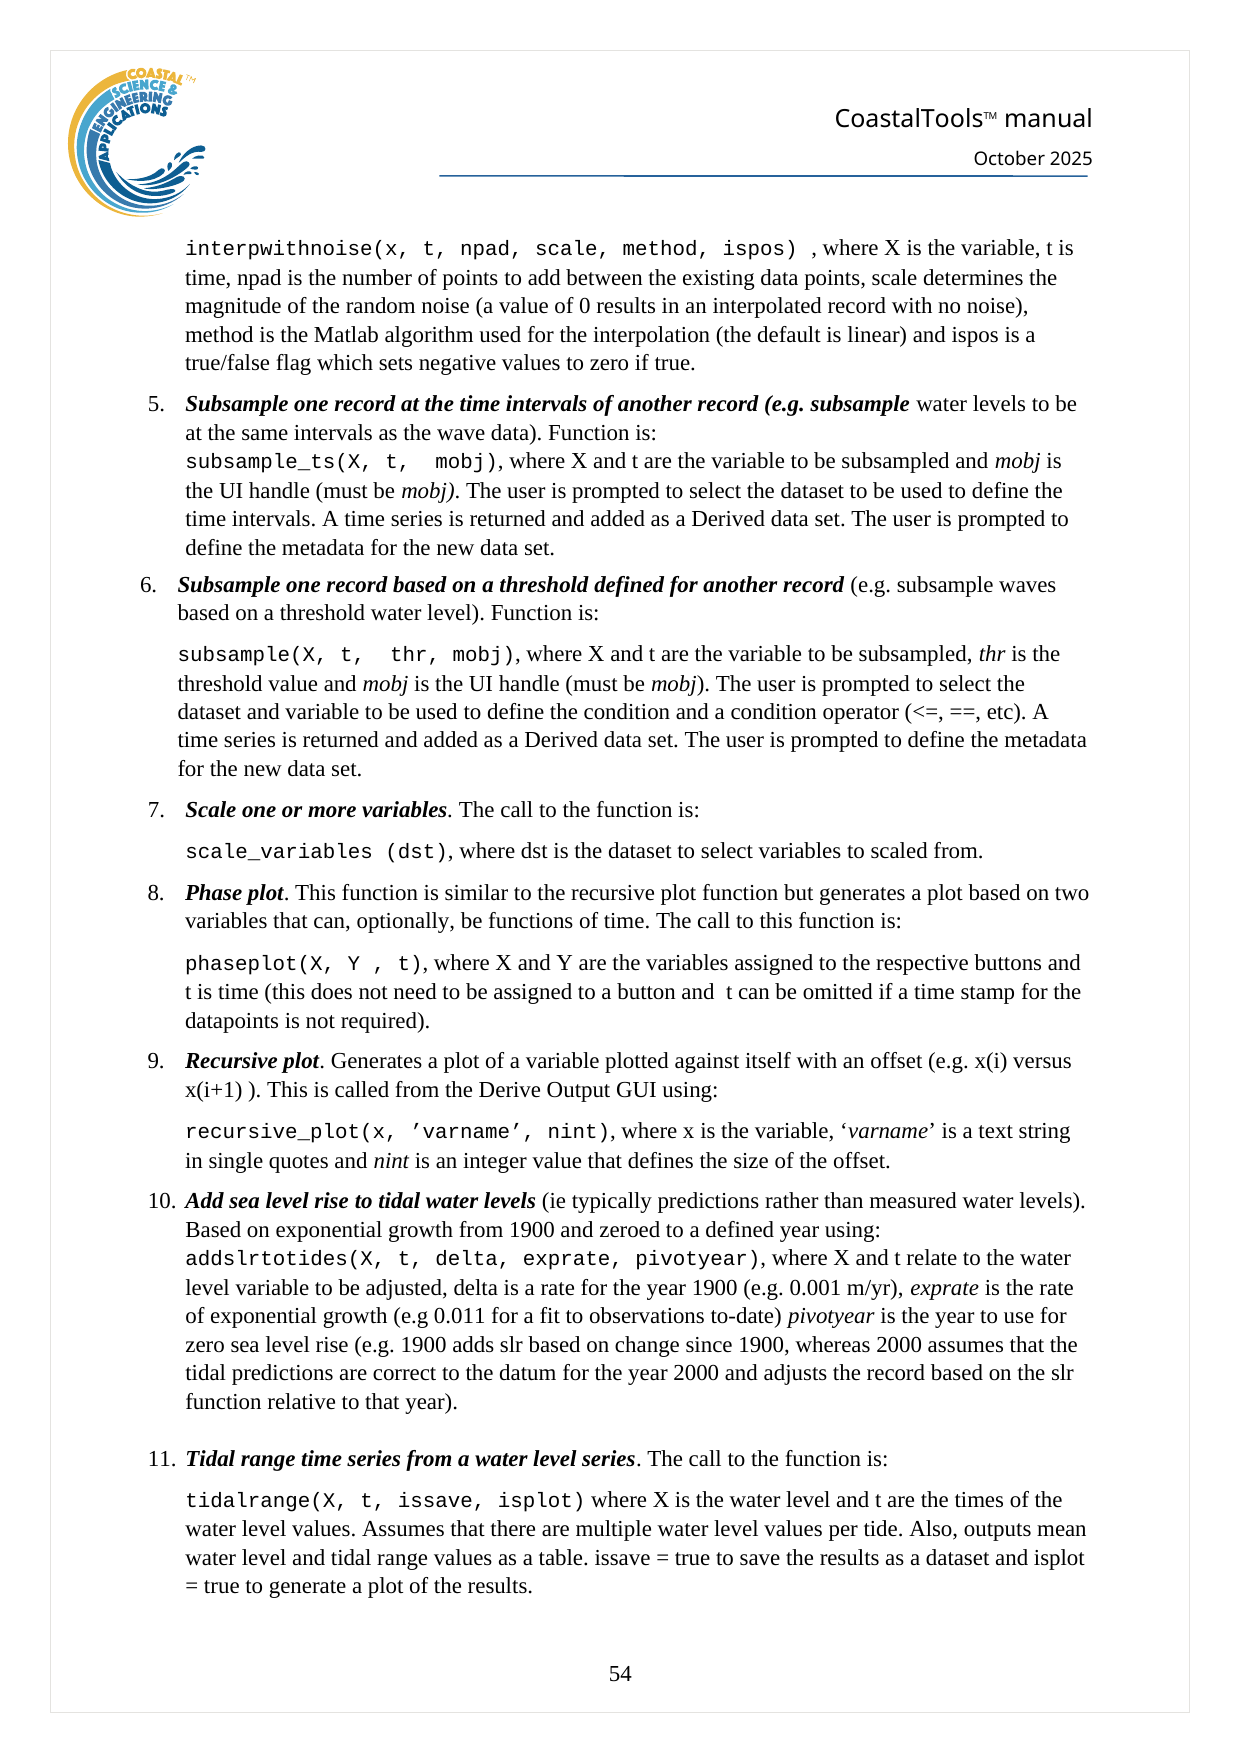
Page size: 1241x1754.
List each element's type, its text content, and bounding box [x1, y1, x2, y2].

text tidalrange(X, t, issave, isplot) where X is the water level and t are the times of the water level values. Assumes that there are multiple water level values per tide. Also, outputs mean water level and tidal range values as a table. issave = true to save the results as a dataset and isplot = true to generate a plot of the results. [185, 1486, 1093, 1599]
text scale_variables (dst), where dst is the dataset to select variables to scaled from. [185, 837, 1093, 864]
text recursive_plot(x, ’varname’, nint), where x is the variable, ‘varname’ is a text string in single quotes and nint is an integer value that defines the size of the offset. [185, 1117, 1093, 1173]
list subsample_ts(X, t, mobj), where X and t are the variable to be subsampled and mobj is the UI handle (must be mobj). The user is prompted to select the dataset to be used to define the time intervals. A time series is returned and added as a Derived data set. The user is prompted to define the metadata for the new data set. [185, 447, 1093, 560]
list Subsample one record based on a threshold defined for another record (e.g. subsample waves based on a threshold water level). Function is: [140, 571, 1093, 625]
list Tidal range time series from a water level series. The call to the function is: [148, 1445, 1093, 1471]
list Recursive plot. Generates a plot of a variable plotted against itself with an offset (e.g. x(i) versus x(i+1) ). This is called from the Derive Output GUI using: [147, 1048, 1093, 1102]
list Subsample one record at the time intervals of another record (e.g. subsample water levels to be at the same intervals as the wave data). Function is: [148, 390, 1093, 445]
list Scale one or more variables. The call to the function is: [148, 796, 1093, 822]
text phaseplot(X, Y , t), where X and Y are the variables assigned to the respective buttons and t is time (this does not need to be assigned to a button and t can be omitted if a time stamp for the datapoints is not required). [185, 948, 1093, 1033]
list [148, 234, 1093, 376]
list Phase plot. This function is similar to the recursive plot function but generates a plot based on two variables that can, optionally, be functions of time. The call to this function is: [147, 879, 1093, 934]
text subsample(X, t, thr, mobj), where X and t are the variable to be subsampled, thr is the threshold value and mobj is the UI handle (must be mobj). The user is prompted to select the dataset and variable to be used to define the condition and a condition operator (<=, ==, etc). A time series is returned and added as a Derived data set. The user is prompted to define the metadata for the new data set. [177, 640, 1093, 781]
list Add sea level rise to tidal water levels (ie typically predictions rather than measured water levels). Based on exponential growth from 1900 and zeroed to a defined year using: [148, 1188, 1093, 1242]
text addslrtotides(X, t, delta, exprate, pivotyear), where X and t relate to the water level variable to be adjusted, delta is a rate for the year 1900 (e.g. 0.001 m/yr), exprate is the rate of exponential growth (e.g 0.011 for a fit to observations to-date) pivotyear is the year to use for zero sea level rise (e.g. 1900 adds slr based on change since 1900, whereas 2000 assumes that the tidal predictions are correct to the datum for the year 2000 and adjusts the record based on the slr function relative to that year). [185, 1244, 1093, 1414]
